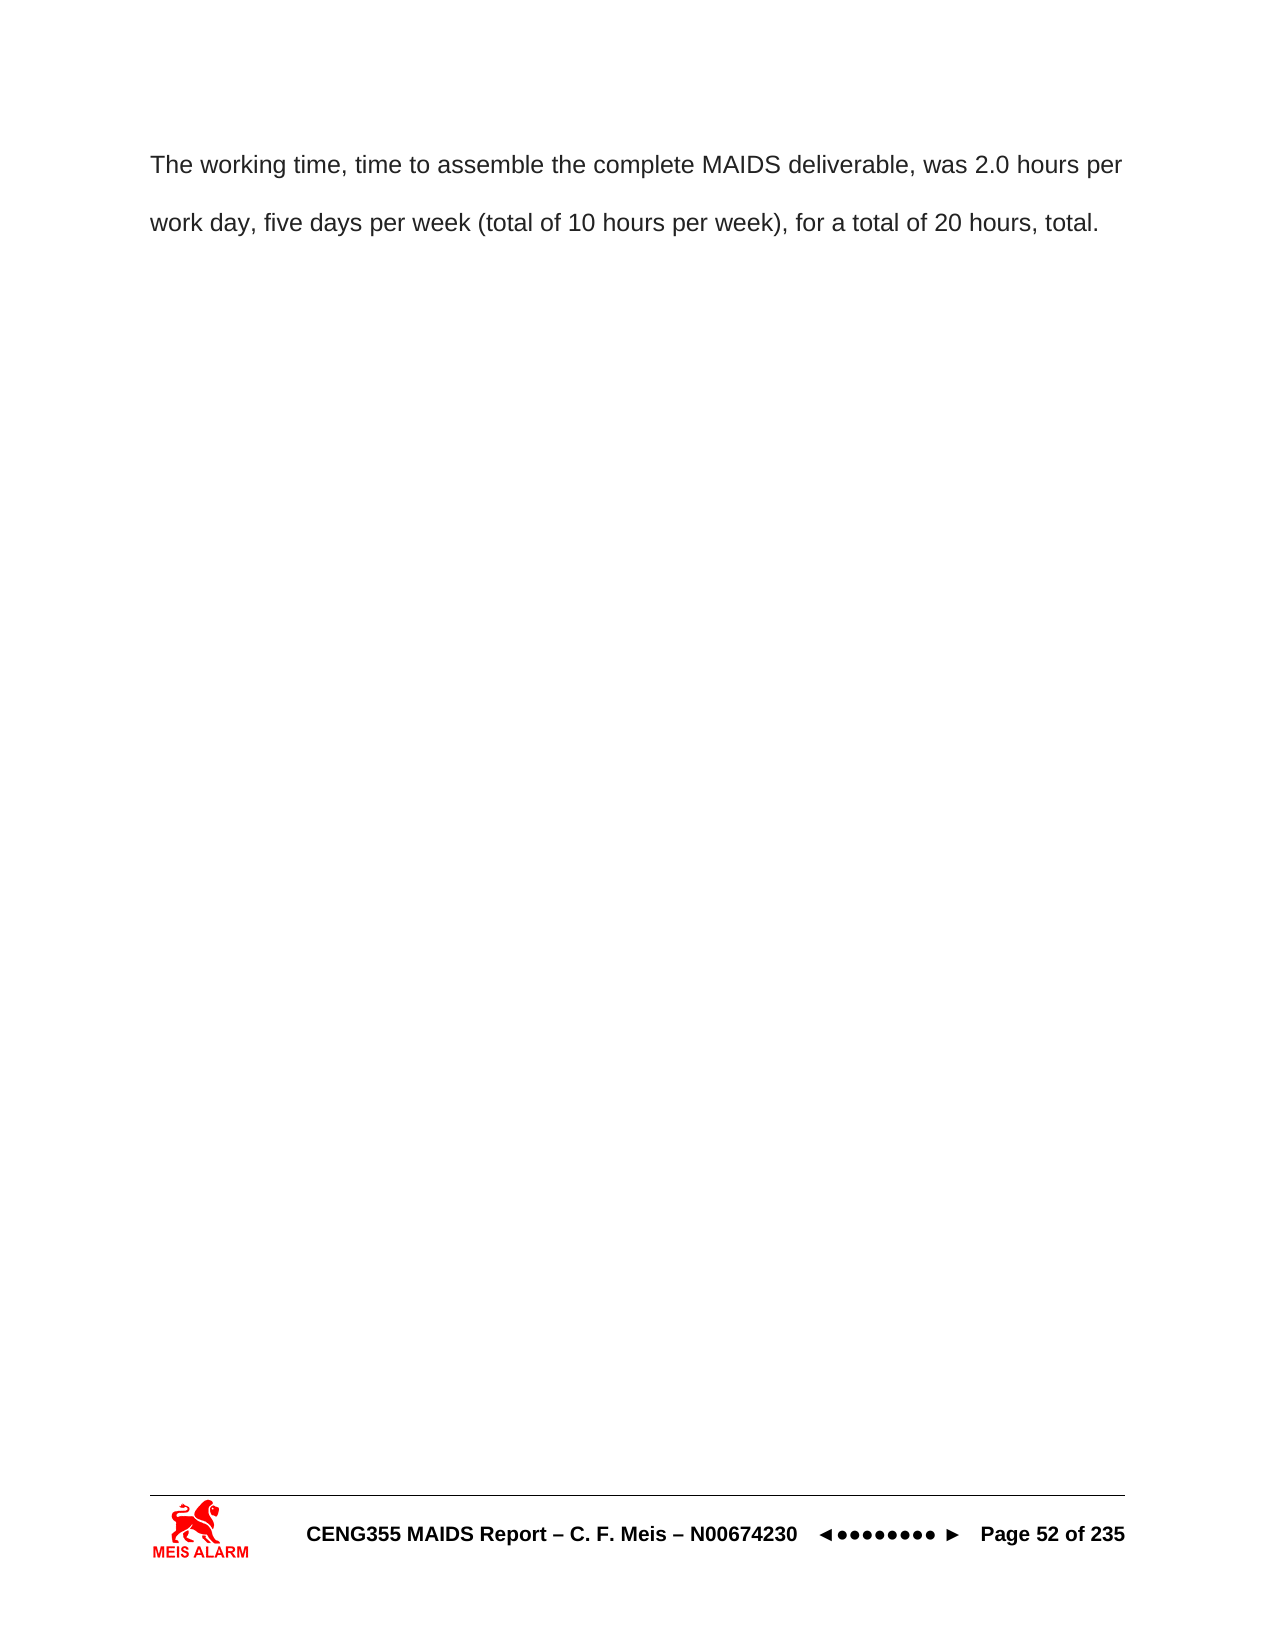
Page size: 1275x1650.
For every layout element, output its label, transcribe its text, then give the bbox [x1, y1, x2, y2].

picture [150, 1498, 253, 1561]
text The working time, time to assemble the complete MAIDS deliverable, was 2.0 hours per work day, five days per week (total of 10 hours per week), for a total of 20 hours, total. [150, 179, 1125, 236]
